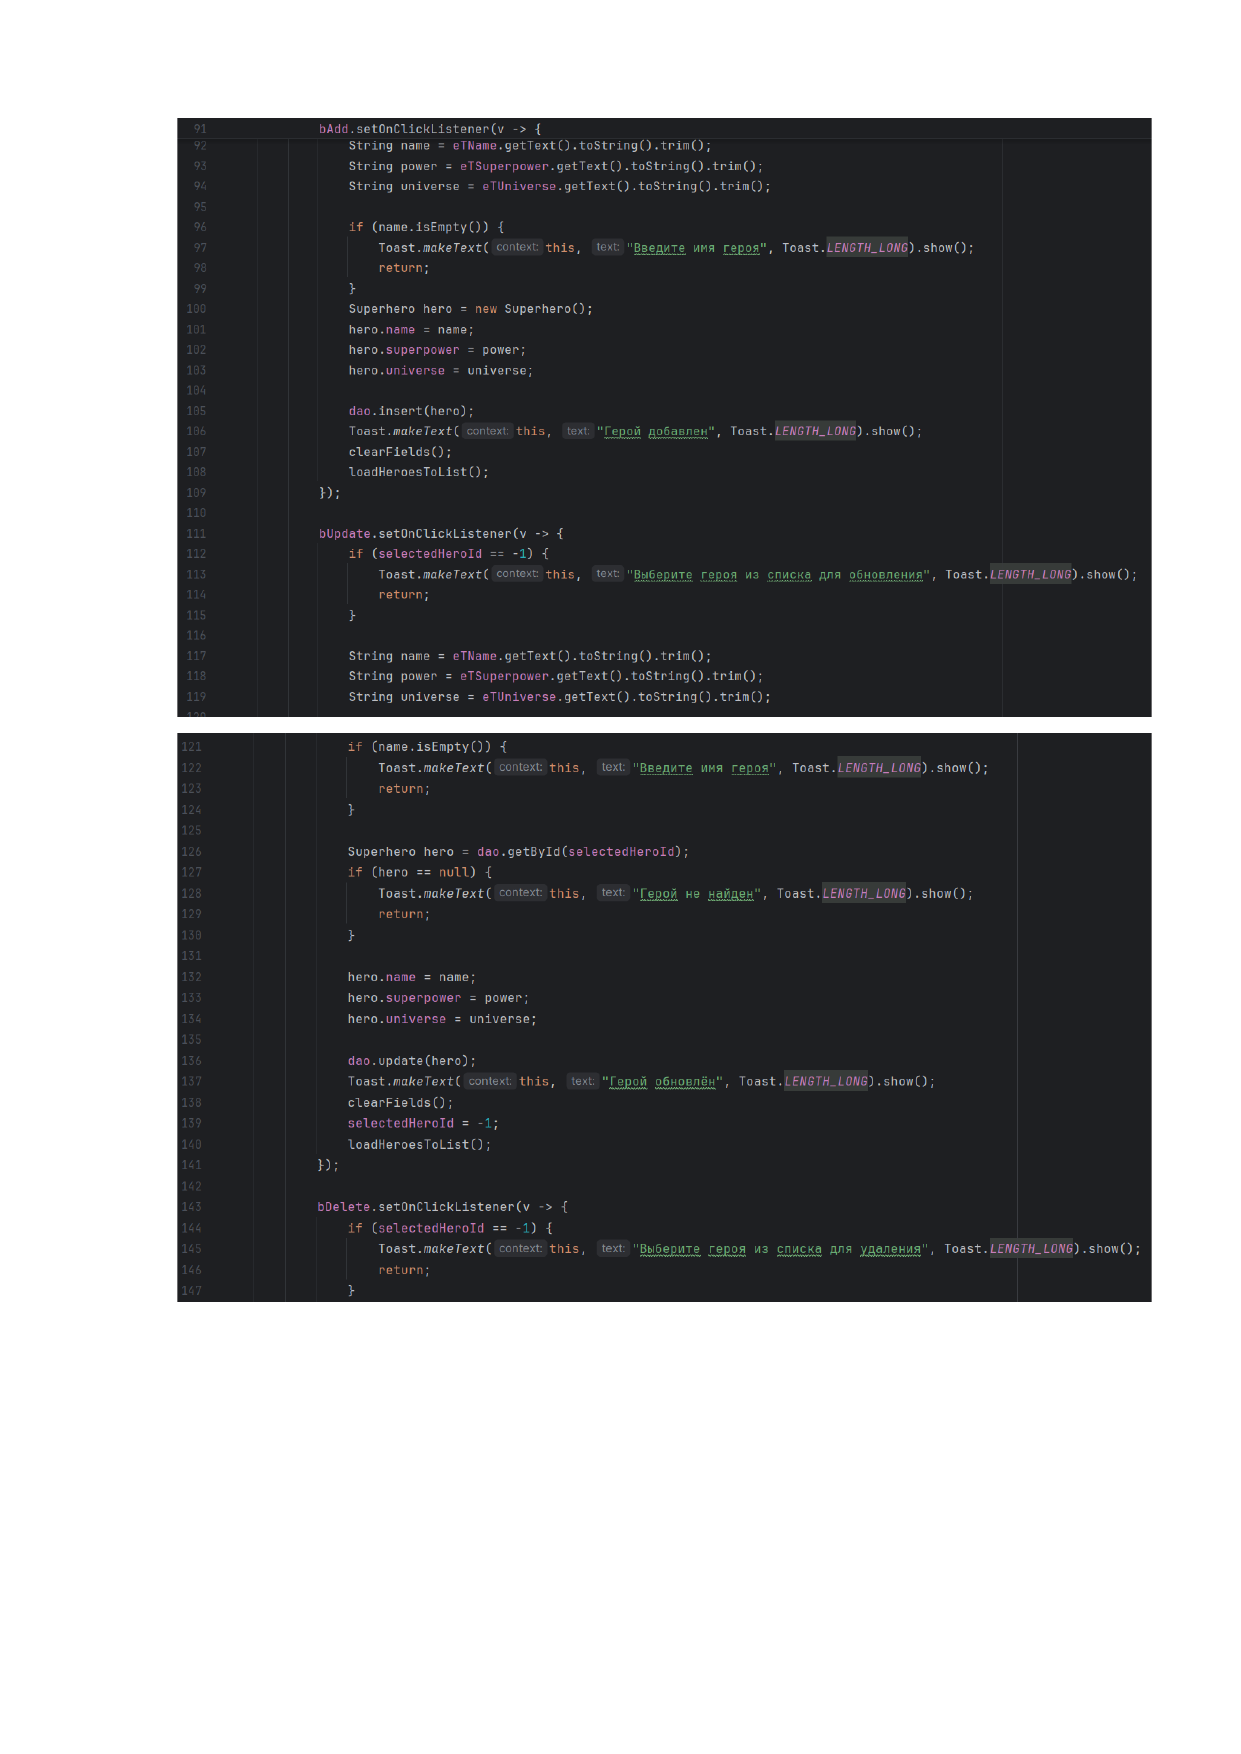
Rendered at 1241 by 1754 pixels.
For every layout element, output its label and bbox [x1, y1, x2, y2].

picture [177, 733, 1152, 1302]
picture [177, 118, 1152, 717]
